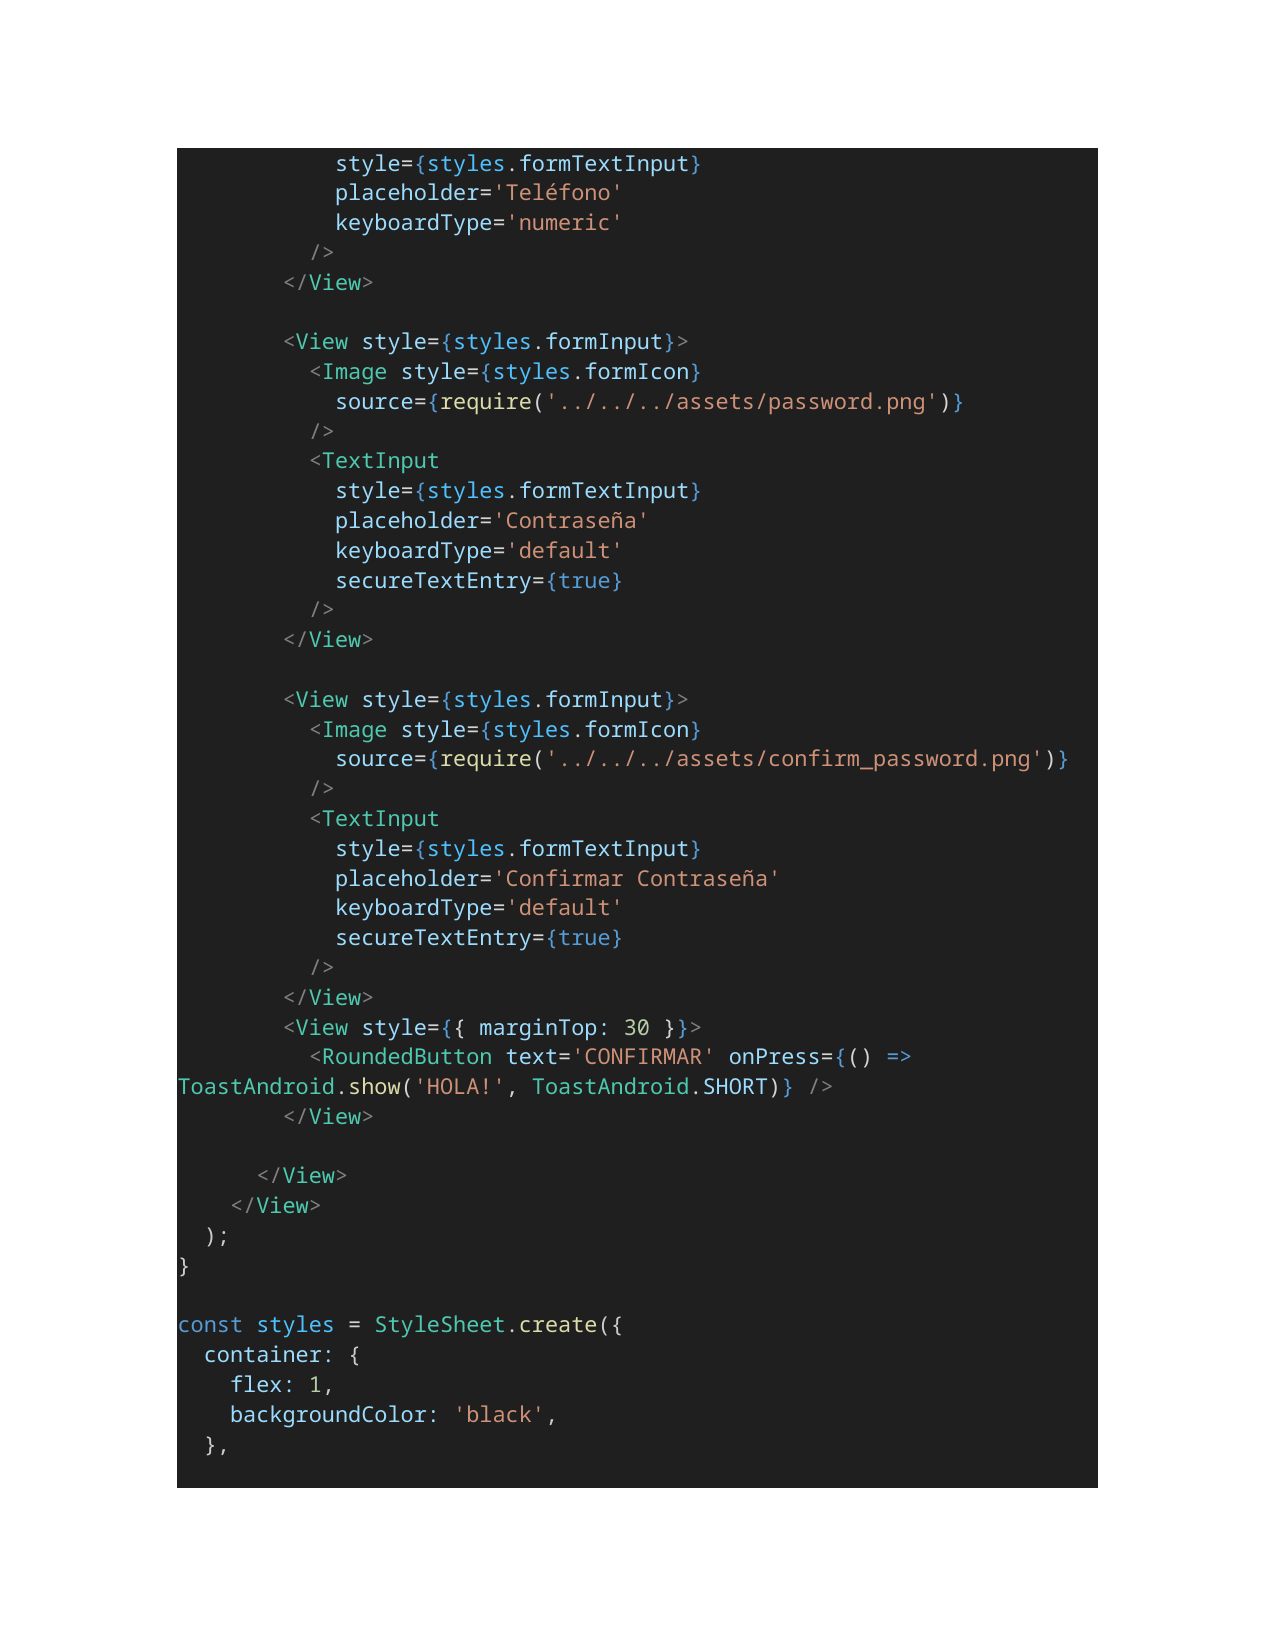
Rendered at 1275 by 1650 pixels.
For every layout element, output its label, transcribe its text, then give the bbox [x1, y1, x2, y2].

text ); [177, 1220, 1098, 1250]
text container: { [177, 1339, 1098, 1369]
text secureTextEntry={true} [177, 922, 1098, 952]
text <TextInput [177, 803, 1098, 833]
text </View> [177, 982, 1098, 1012]
text source={require('../../../assets/password.png')} [177, 386, 1098, 416]
text <RoundedButton text='CONFIRMAR' onPress={() => ToastAndroid.show('HOLA!', ToastAndroid.SHORT)} /> [177, 1041, 1098, 1101]
text keyboardType='default' [177, 892, 1098, 922]
text const styles = StyleSheet.create({ [177, 1309, 1098, 1339]
text </View> [177, 1190, 1098, 1220]
text /> [177, 416, 1098, 446]
text flex: 1, [177, 1369, 1098, 1399]
text style={styles.formTextInput} [177, 833, 1098, 863]
text }, [177, 1429, 1098, 1458]
text <Image style={styles.formIcon} [177, 714, 1098, 743]
text secureTextEntry={true} [177, 565, 1098, 594]
text <TextInput [177, 446, 1098, 475]
text placeholder='Confirmar Contraseña' [177, 863, 1098, 892]
text source={require('../../../assets/confirm_password.png')} [177, 743, 1098, 773]
text /> [177, 594, 1098, 624]
text <View style={styles.formInput}> [177, 684, 1098, 714]
text backgroundColor: 'black', [177, 1399, 1098, 1429]
text /> [177, 237, 1098, 267]
text /> [177, 952, 1098, 982]
text <View style={styles.formInput}> [177, 326, 1098, 356]
text } [177, 1250, 1098, 1280]
text <Image style={styles.formIcon} [177, 356, 1098, 386]
text </View> [177, 1101, 1098, 1131]
text style={styles.formTextInput} [177, 475, 1098, 505]
text </View> [177, 624, 1098, 654]
text keyboardType='default' [177, 535, 1098, 565]
text /> [177, 773, 1098, 803]
text </View> [177, 267, 1098, 297]
text placeholder='Contraseña' [177, 505, 1098, 535]
text keyboardType='numeric' [177, 207, 1098, 237]
text placeholder='Teléfono' [177, 177, 1098, 207]
text style={styles.formTextInput} [177, 148, 1098, 177]
text </View> [177, 1161, 1098, 1190]
text <View style={{ marginTop: 30 }}> [177, 1012, 1098, 1041]
